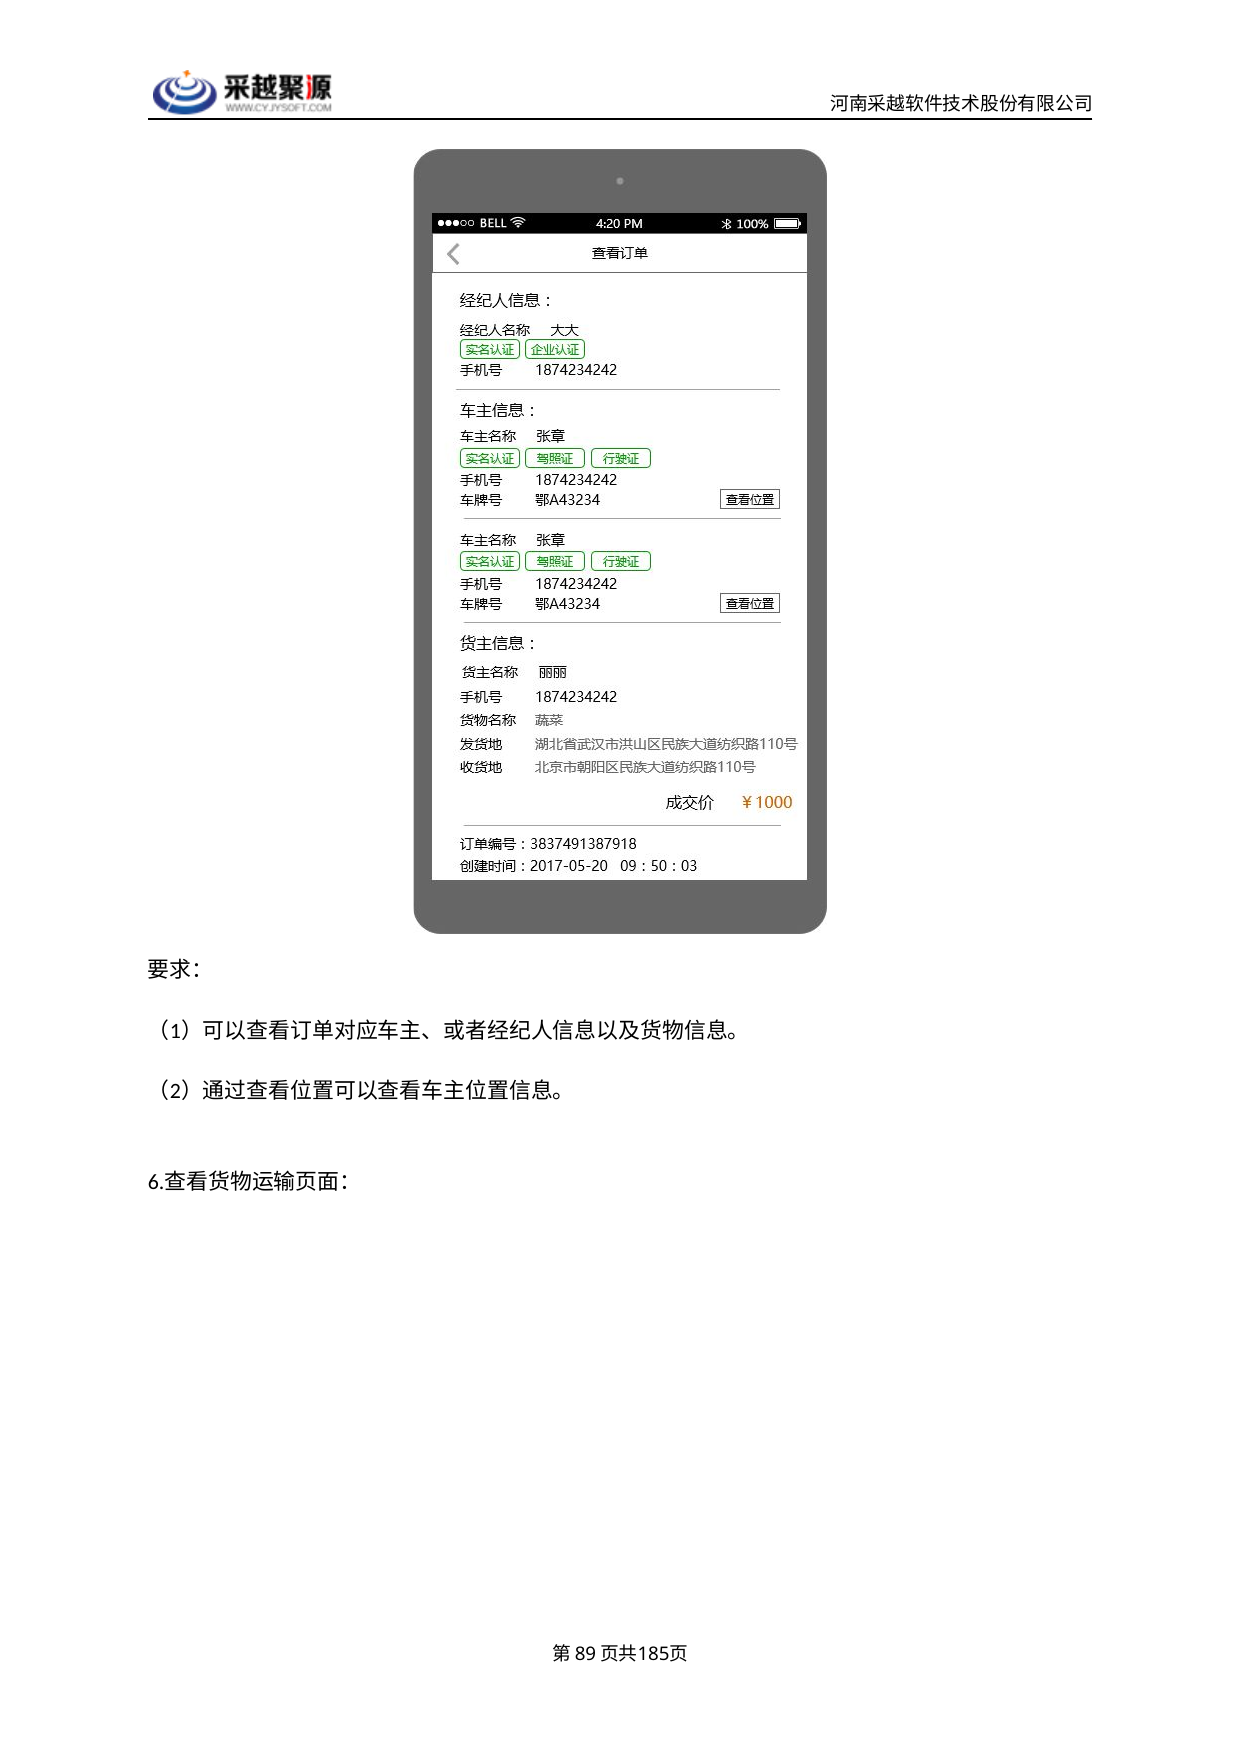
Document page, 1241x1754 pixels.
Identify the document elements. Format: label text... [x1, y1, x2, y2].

picture [153, 70, 333, 118]
text 要求： [148, 938, 1092, 998]
picture [413, 149, 827, 934]
text （2）通过查看位置可以查看车主位置信息。 [148, 1059, 1092, 1119]
text 6.查看货物运输页面： [148, 1150, 1092, 1210]
text （1）可以查看订单对应车主、或者经纪人信息以及货物信息。 [148, 998, 1092, 1059]
